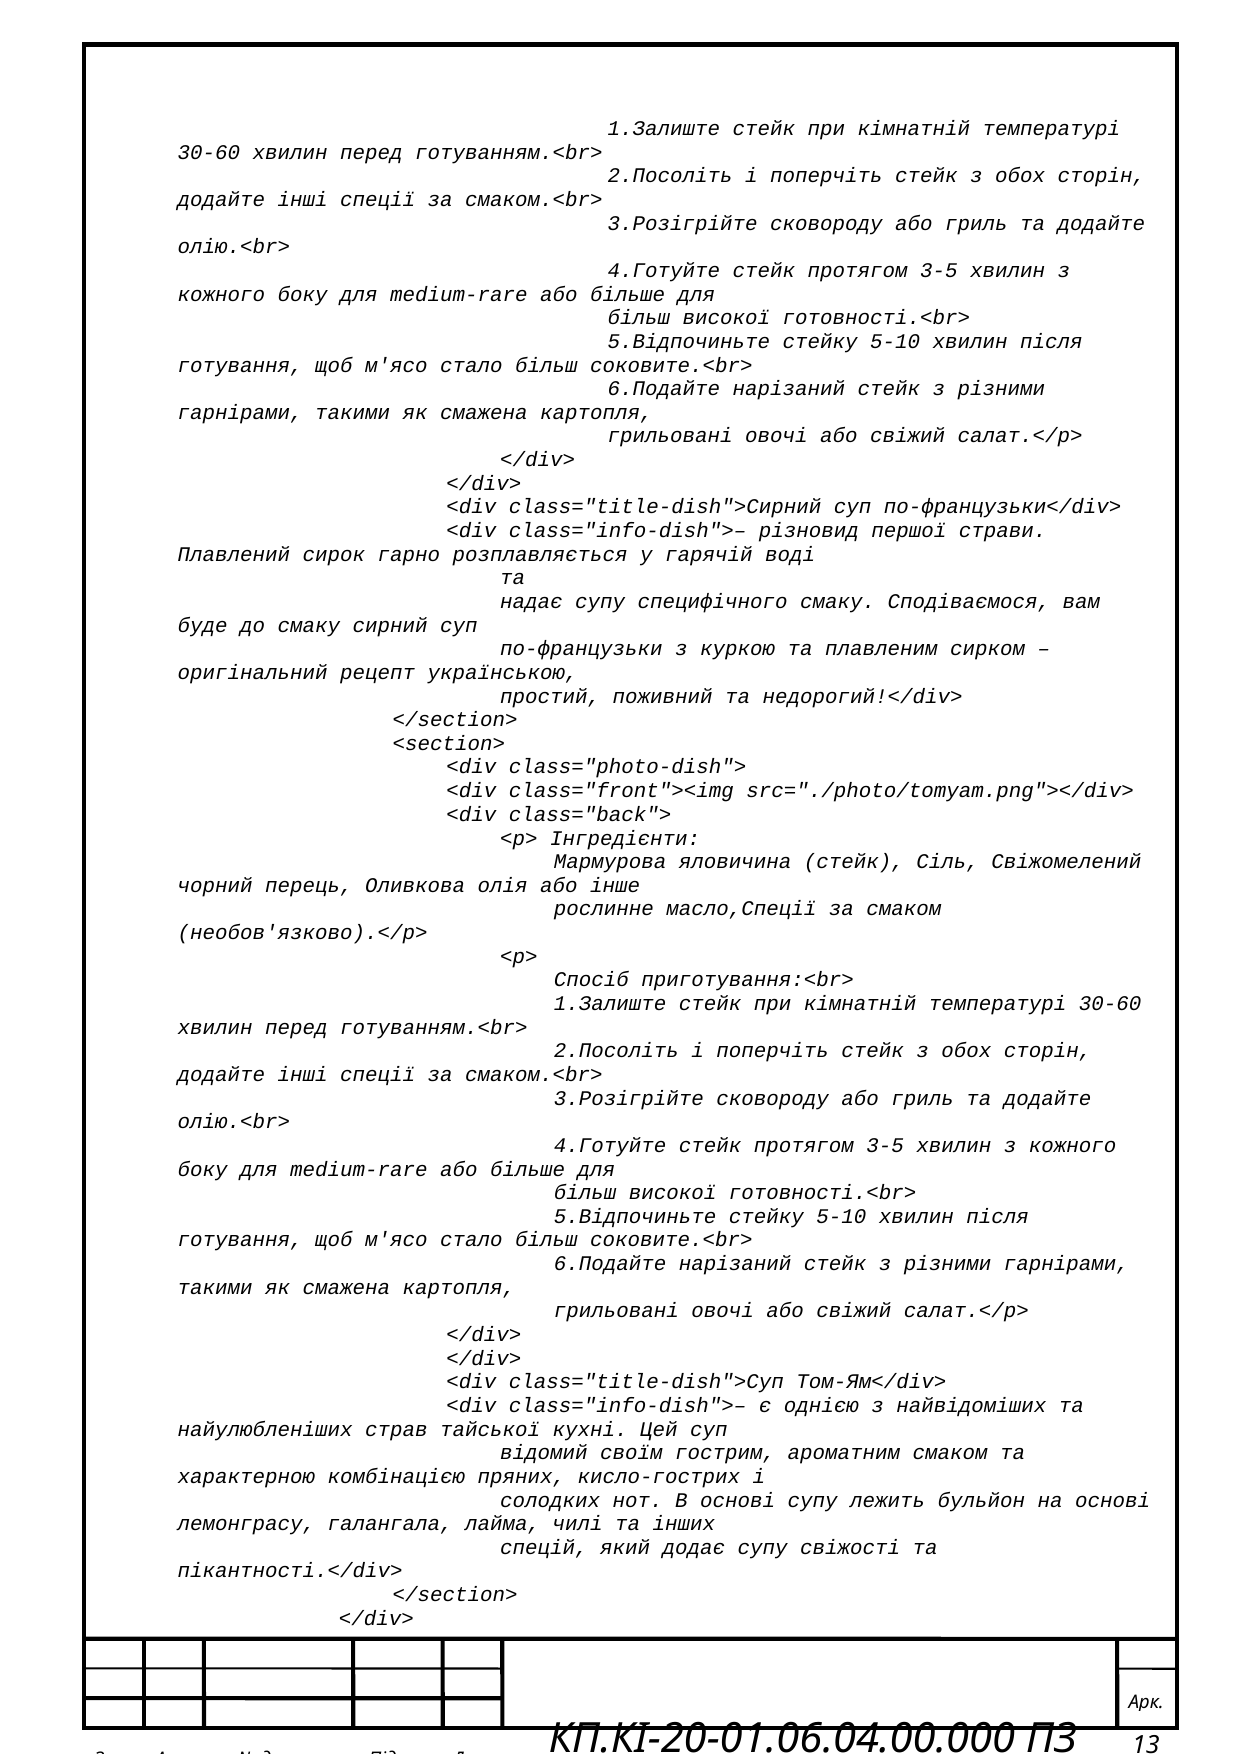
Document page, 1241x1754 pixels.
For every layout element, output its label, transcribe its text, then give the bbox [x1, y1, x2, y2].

text рослинне масло,Спеції за смаком (необов'язково).</p> [177, 898, 1152, 946]
text 1.Залиште стейк при кімнатній температурі 30-60 хвилин перед готуванням.<br> [177, 993, 1152, 1040]
text грильовані овочі або свіжий салат.</p> [177, 426, 1152, 449]
text <div class="front"><img src="./photo/tomyam.png"></div> [177, 780, 1152, 804]
text 3.Розігрійте сковороду або гриль та додайте олію.<br> [177, 1088, 1152, 1135]
text грильовані овочі або свіжий салат.</p> [177, 1300, 1152, 1324]
text </div> [177, 1608, 1152, 1631]
text та [177, 567, 1152, 591]
text 1.Залиште стейк при кімнатній температурі 30-60 хвилин перед готуванням.<br> [177, 118, 1152, 165]
text <div class="title-dish">Суп Том-Ям</div> [177, 1371, 1152, 1395]
text по-французьки з куркою та плавленим сирком – оригінальний рецепт українською, [177, 638, 1152, 686]
text </div> [177, 1324, 1152, 1348]
text </div> [177, 473, 1152, 496]
text <div class="info-dish">– різновид першої страви. Плавлений сирок гарно розплавляється у гарячій воді [177, 520, 1152, 567]
text </div> [177, 1348, 1152, 1371]
text більш високої готовності.<br> [177, 307, 1152, 331]
text 5.Відпочиньте стейку 5-10 хвилин після готування, щоб м'ясо стало більш соковите.<br> [177, 1206, 1152, 1253]
text відомий своїм гострим, ароматним смаком та характерною комбінацією пряних, кисло-гострих і [177, 1442, 1152, 1489]
text Спосіб приготування:<br> [177, 969, 1152, 993]
text 6.Подайте нарізаний стейк з різними гарнірами, такими як смажена картопля, [177, 378, 1152, 426]
text <div class="back"> [177, 804, 1152, 827]
text 6.Подайте нарізаний стейк з різними гарнірами, такими як смажена картопля, [177, 1253, 1152, 1300]
text <div class="info-dish">– є однією з найвідоміших та найулюбленіших страв тайської кухні. Цей суп [177, 1395, 1152, 1442]
text Мармурова яловичина (стейк), Сіль, Свіжомелений чорний перець, Оливкова олія або інше [177, 851, 1152, 898]
text <p> [177, 946, 1152, 969]
text <p> Інгредієнти: [177, 827, 1152, 851]
text солодких нот. В основі супу лежить бульйон на основі лемонграсу, галангала, лайма, чилі та інших [177, 1489, 1152, 1537]
text 4.Готуйте стейк протягом 3-5 хвилин з кожного боку для medium-rare або більше для [177, 1135, 1152, 1182]
text 2.Посоліть і поперчіть стейк з обох сторін, додайте інші спеції за смаком.<br> [177, 165, 1152, 213]
text спецій, який додає супу свіжості та пікантності.</div> [177, 1537, 1152, 1584]
text </section> [177, 709, 1152, 733]
text простий, поживний та недорогий!</div> [177, 686, 1152, 709]
text <div class="photo-dish"> [177, 757, 1152, 780]
text </div> [177, 449, 1152, 473]
text надає супу специфічного смаку. Сподіваємося, вам буде до смаку сирний суп [177, 591, 1152, 638]
text більш високої готовності.<br> [177, 1182, 1152, 1206]
text 2.Посоліть і поперчіть стейк з обох сторін, додайте інші спеції за смаком.<br> [177, 1040, 1152, 1088]
text </section> [177, 1584, 1152, 1608]
text 4.Готуйте стейк протягом 3-5 хвилин з кожного боку для medium-rare або більше для [177, 260, 1152, 307]
text 3.Розігрійте сковороду або гриль та додайте олію.<br> [177, 213, 1152, 260]
text 5.Відпочиньте стейку 5-10 хвилин після готування, щоб м'ясо стало більш соковите.<br> [177, 331, 1152, 378]
text <div class="title-dish">Сирний суп по-французьки</div> [177, 496, 1152, 520]
text <section> [177, 733, 1152, 757]
